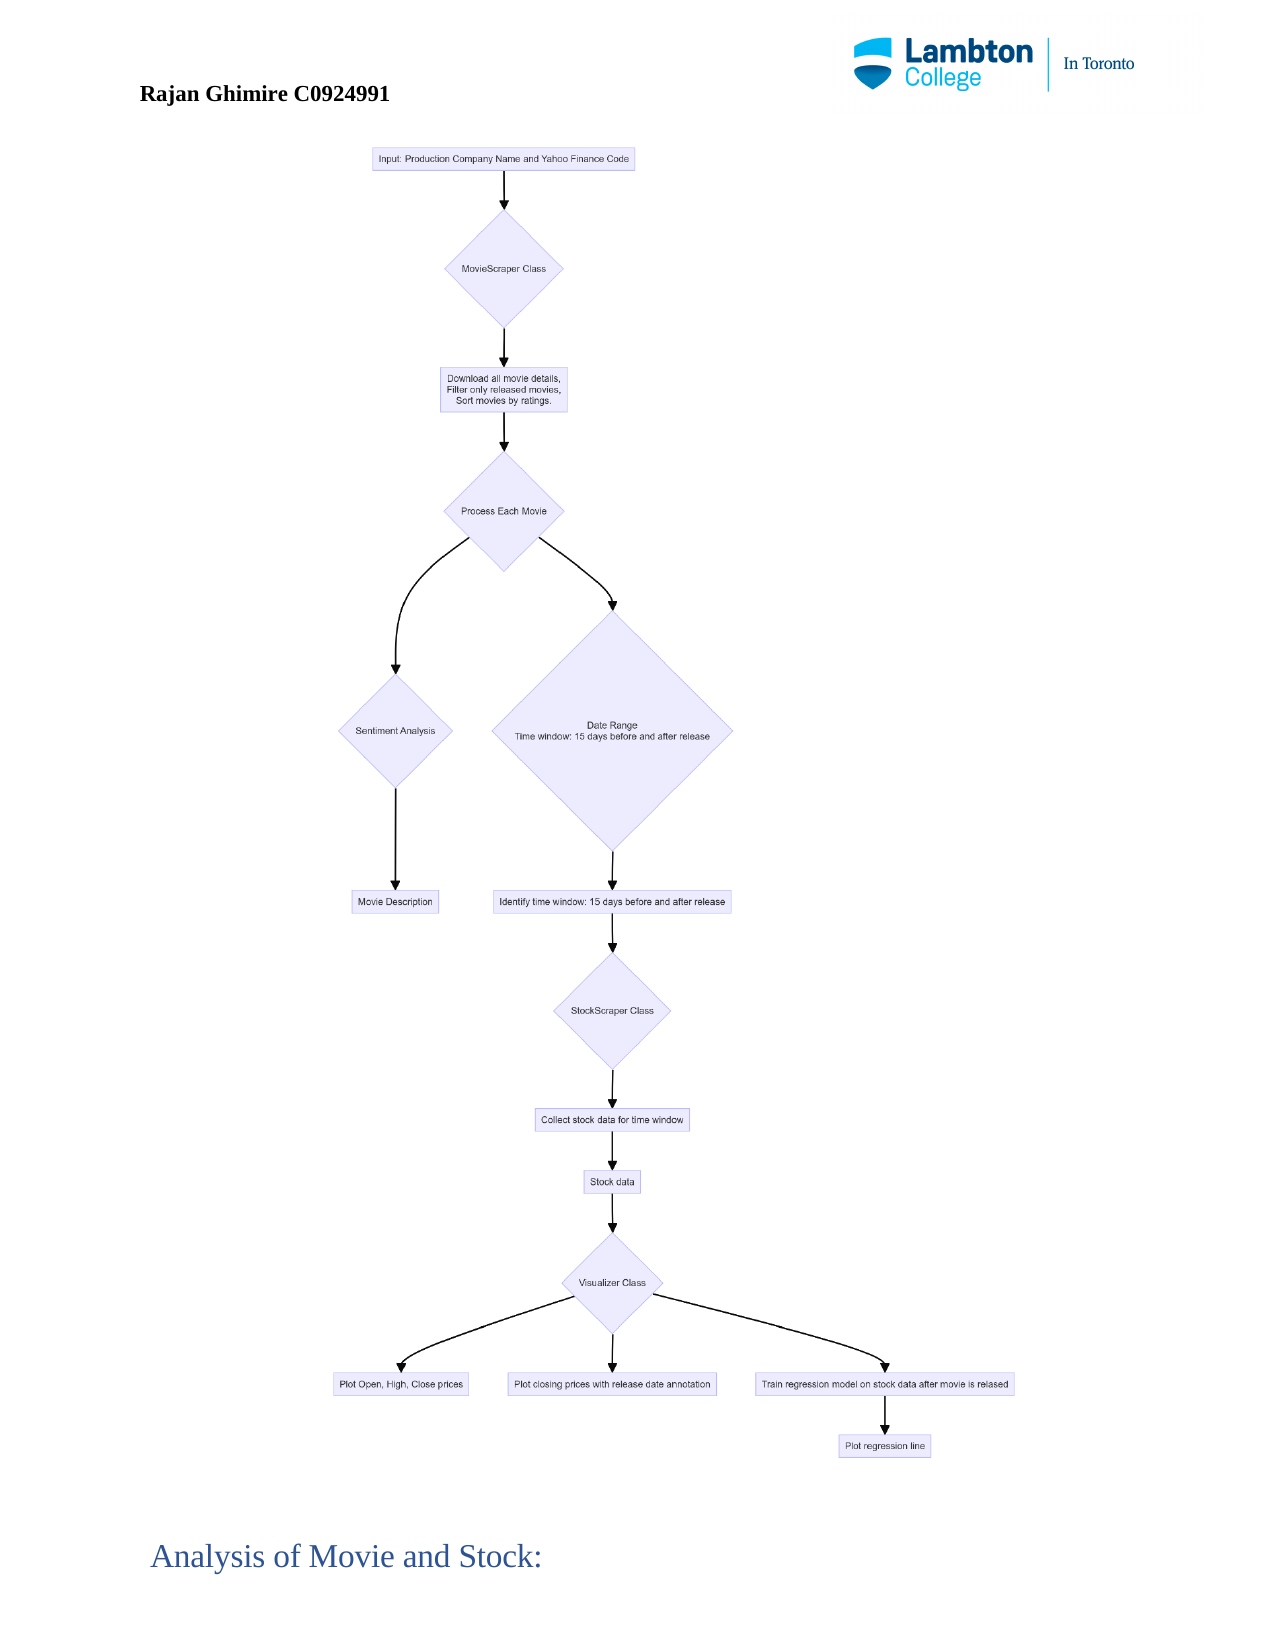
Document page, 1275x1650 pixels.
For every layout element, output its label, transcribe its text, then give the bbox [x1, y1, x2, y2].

picture [327, 141, 1023, 1469]
subtitle Analysis of Movie and Stock: [150, 1536, 1210, 1575]
picture [830, 13, 1205, 115]
